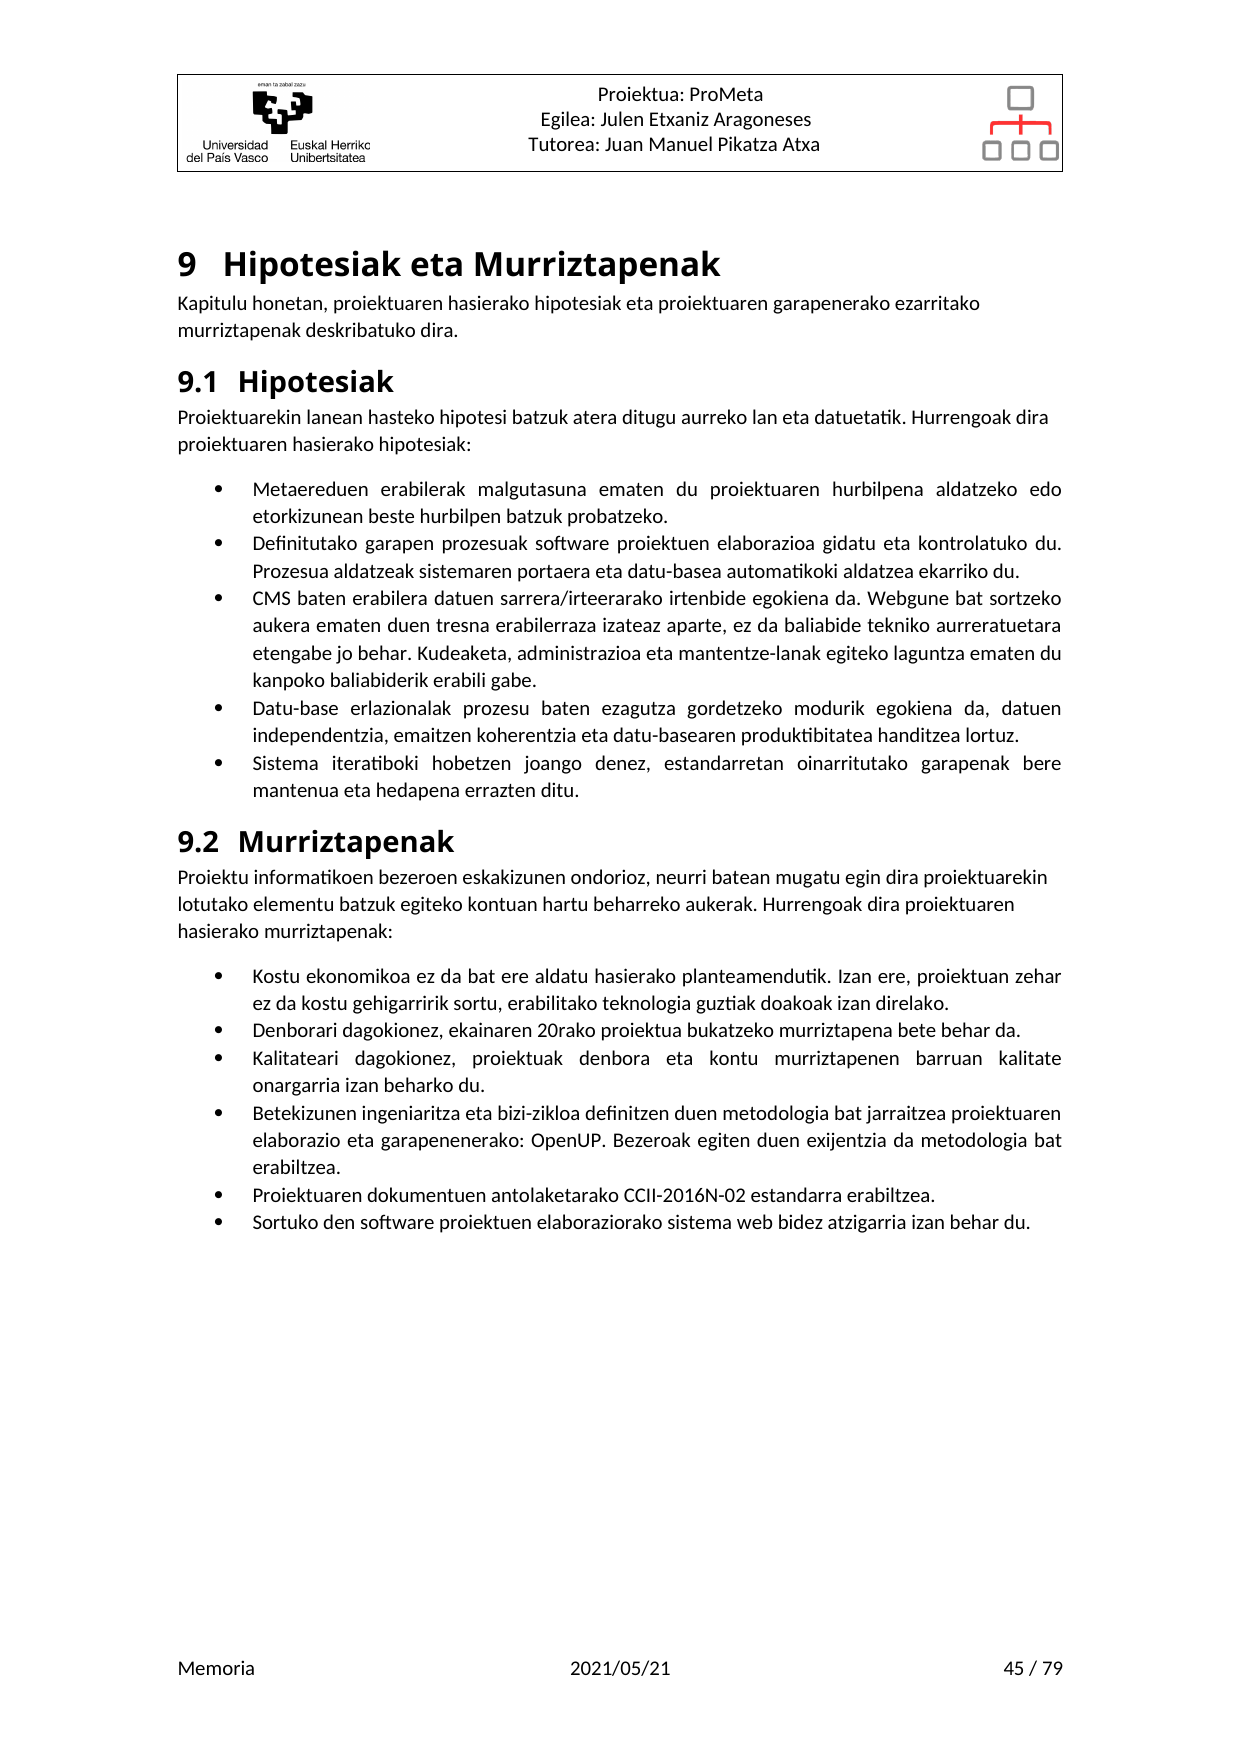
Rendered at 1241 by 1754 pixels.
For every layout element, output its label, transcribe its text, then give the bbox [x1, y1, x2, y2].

subtitle Hipotesiak [177, 361, 1063, 401]
list CMS baten erabilera datuen sarrera/irteerarako irtenbide egokiena da. Webgune bat sortzeko aukera ematen duen tresna erabilerraza izateaz aparte, ez da baliabide tekniko aurreratuetara etengabe jo behar. Kudeaketa, administrazioa eta mantentze-lanak egiteko laguntza ematen du kanpoko baliabiderik erabili gabe. [215, 585, 1063, 693]
list Definitutako garapen prozesuak software proiektuen elaborazioa gidatu eta kontrolatuko du. Prozesua aldatzeak sistemaren portaera eta datu-basea automatikoki aldatzea ekarriko du. [215, 531, 1063, 583]
list Kalitateari dagokionez, proiektuak denbora eta kontu murriztapenen barruan kalitate onargarria izan beharko du. [215, 1045, 1063, 1098]
picture [978, 80, 1060, 162]
list Proiektuaren dokumentuen antolaketarako CCII-2016N-02 estandarra erabiltzea. [215, 1182, 1063, 1207]
list Denborari dagokionez, ekainaren 20rako proiektua bukatzeko murriztapena bete behar da. [215, 1018, 1063, 1043]
picture [182, 80, 370, 162]
list Sistema iteratiboki hobetzen joango denez, estandarretan oinarritutako garapenak bere mantenua eta hedapena errazten ditu. [215, 750, 1063, 802]
list Metaereduen erabilerak malgutasuna ematen du proiektuaren hurbilpena aldatzeko edo etorkizunean beste hurbilpen batzuk probatzeko. [215, 476, 1063, 528]
list Sortuko den software proiektuen elaboraziorako sistema web bidez atzigarria izan behar du. [215, 1209, 1063, 1235]
text Proiektu informatikoen bezeroen eskakizunen ondorioz, neurri batean mugatu egin dira proiektuarekin lotutako elementu batzuk egiteko kontuan hartu beharreko aukerak. Hurrengoak dira proiektuaren hasierako murriztapenak: [177, 864, 1063, 944]
list Datu-base erlazionalak prozesu baten ezagutza gordetzeko modurik egokiena da, datuen independentzia, emaitzen koherentzia eta datu-basearen produktibitatea handitzea lortuz. [215, 695, 1063, 748]
text Kapitulu honetan, proiektuaren hasierako hipotesiak eta proiektuaren garapenerako ezarritako murriztapenak deskribatuko dira. [177, 290, 1063, 343]
list Kostu ekonomikoa ez da bat ere aldatu hasierako planteamendutik. Izan ere, proiektuan zehar ez da kostu gehigarririk sortu, erabilitako teknologia guztiak doakoak izan direlako. [215, 963, 1063, 1016]
list Betekizunen ingeniaritza eta bizi-zikloa definitzen duen metodologia bat jarraitzea proiektuaren elaborazio eta garapenenerako: OpenUP. Bezeroak egiten duen exijentzia da metodologia bat erabiltzea. [215, 1100, 1063, 1180]
subtitle Hipotesiak eta Murriztapenak [177, 241, 1063, 286]
subtitle Murriztapenak [177, 821, 1063, 861]
text Proiektuarekin lanean hasteko hipotesi batzuk atera ditugu aurreko lan eta datuetatik. Hurrengoak dira proiektuaren hasierako hipotesiak: [177, 404, 1063, 457]
